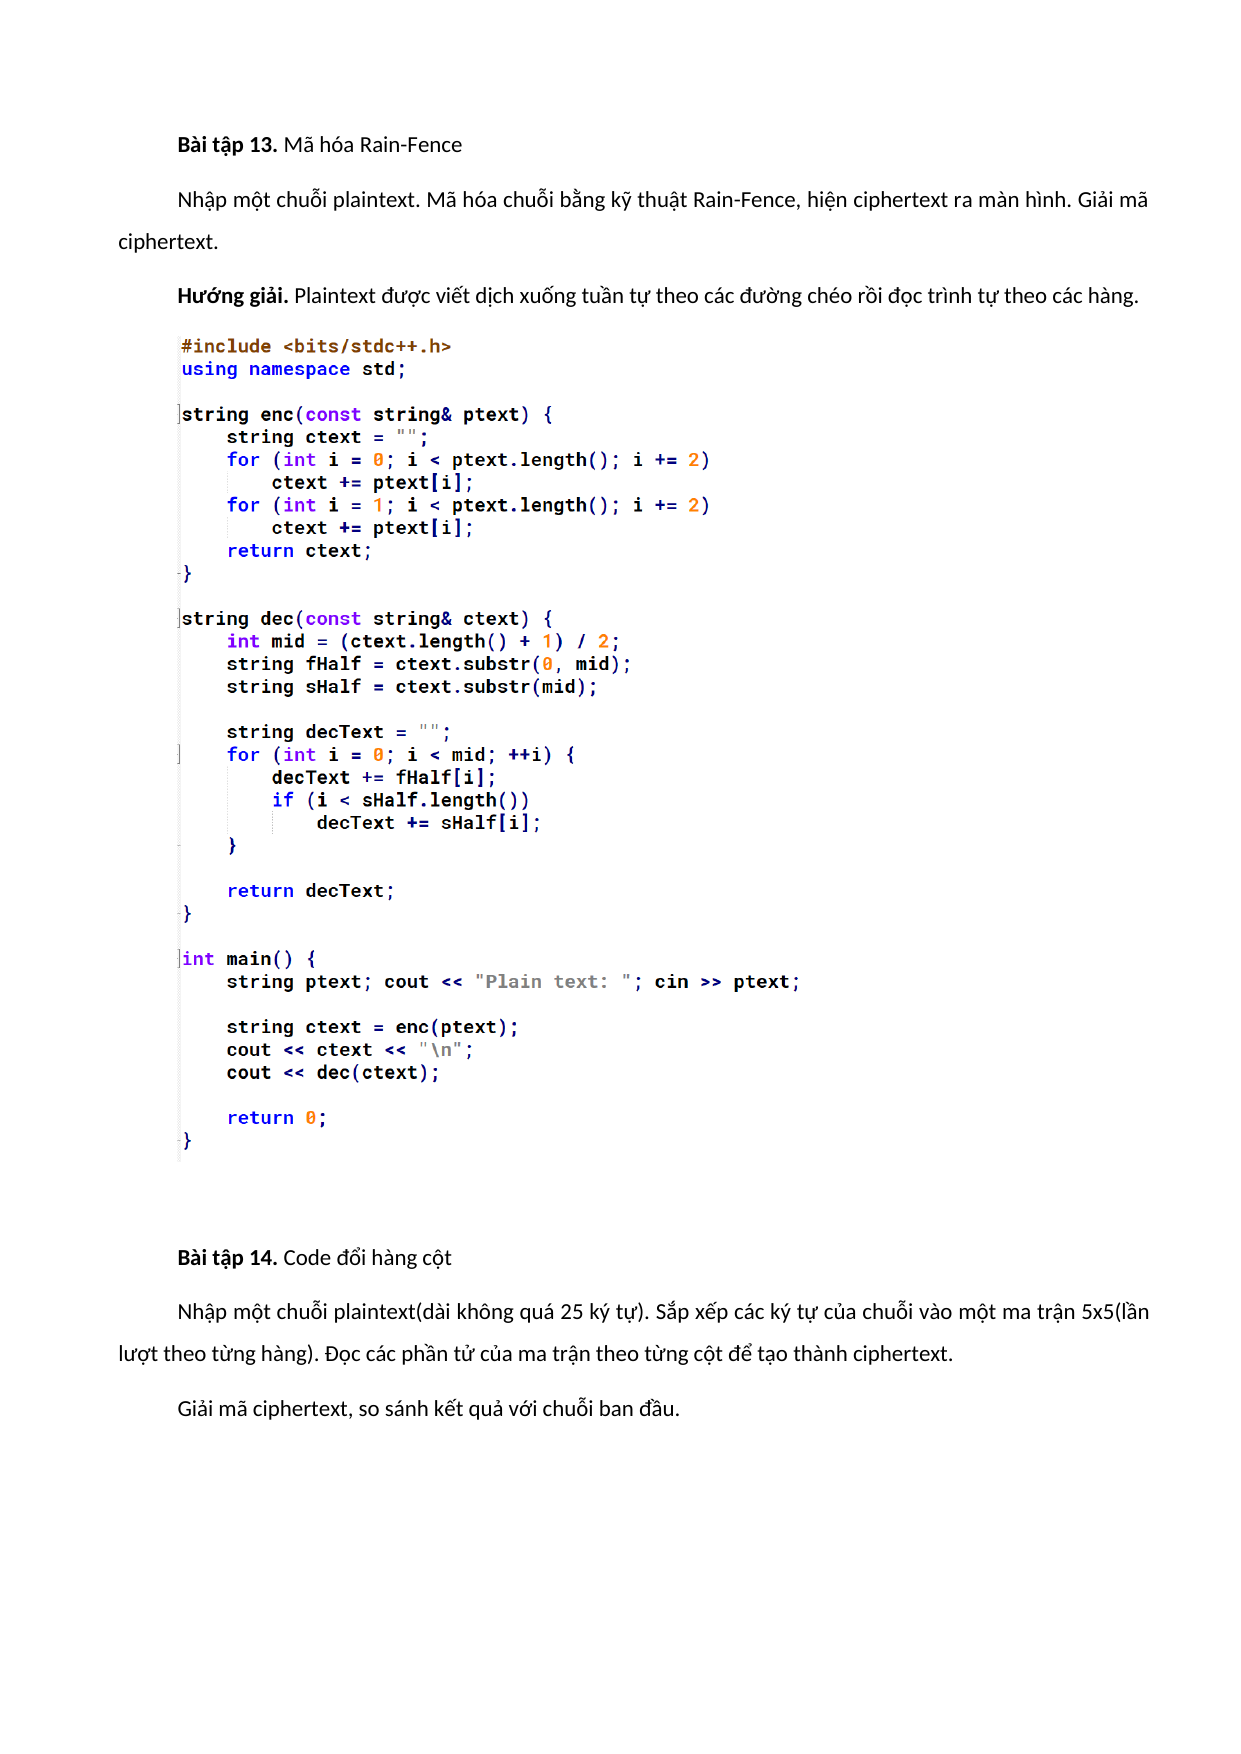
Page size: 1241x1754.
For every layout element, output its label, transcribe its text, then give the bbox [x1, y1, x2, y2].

picture [177, 336, 824, 1162]
text Giải mã ciphertext, so sánh kết quả với chuỗi ban đầu. [118, 1394, 1152, 1422]
text Nhập một chuỗi plaintext. Mã hóa chuỗi bằng kỹ thuật Rain-Fence, hiện ciphertext ra màn hình. Giải mã ciphertext. [118, 185, 1152, 255]
text Nhập một chuỗi plaintext(dài không quá 25 ký tự). Sắp xếp các ký tự của chuỗi vào một ma trận 5x5(lần lượt theo từng hàng). Đọc các phần tử của ma trận theo từng cột để tạo thành ciphertext. [118, 1297, 1152, 1367]
text Bài tập 14. Code đổi hàng cột [118, 1243, 1152, 1271]
text Hướng giải. Plaintext được viết dịch xuống tuần tự theo các đường chéo rồi đọc trình tự theo các hàng. [118, 282, 1152, 309]
text Bài tập 13. Mã hóa Rain-Fence [118, 131, 1152, 159]
